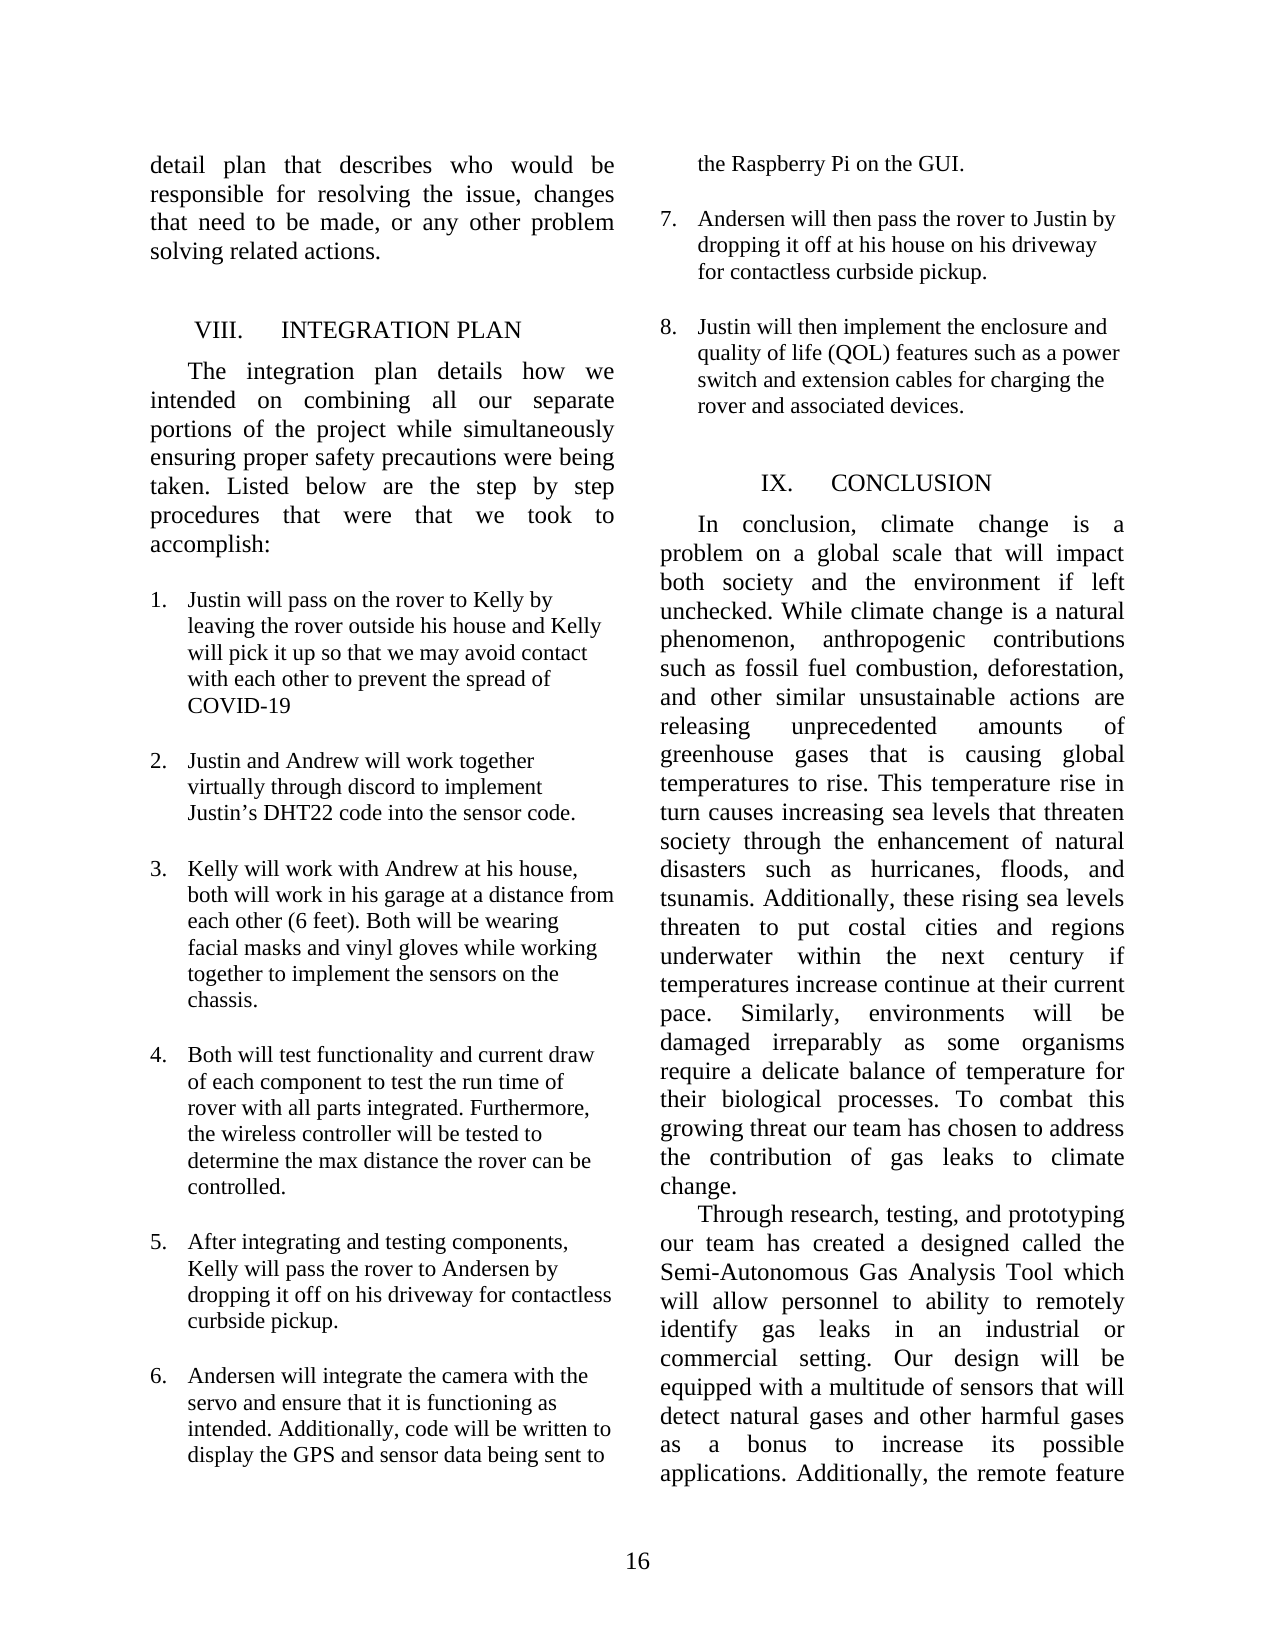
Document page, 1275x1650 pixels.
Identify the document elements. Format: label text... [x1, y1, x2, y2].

text CONCLUSION [660, 468, 1125, 497]
list Andersen will then pass the rover to Justin by dropping it off at his house on his driveway for contactless curbside pickup. [660, 205, 1125, 313]
list Andersen will integrate the camera with the servo and ensure that it is functioning as intended. Additionally, code will be written to display the GPS and sensor data being sent to the Raspberry Pi on the GUI. [150, 1362, 615, 1468]
text The integration plan details how we intended on combining all our separate portions of the project while simultaneously ensuring proper safety precautions were being taken. Listed below are the step by step procedures that were that we took to accomplish: [150, 356, 615, 557]
list Justin will then implement the enclosure and quality of life (QOL) features such as a power switch and extension cables for charging the rover and associated devices. [660, 313, 1125, 418]
list After integrating and testing components, Kelly will pass the rover to Andersen by dropping it off on his driveway for contactless curbside pickup. [150, 1228, 615, 1362]
list Kelly will work with Andrew at his house, both will work in his garage at a distance from each other (6 feet). Both will be wearing facial masks and vinyl gloves while working together to implement the sensors on the chassis. [150, 854, 615, 1041]
list Justin will pass on the rover to Kelly by leaving the rover outside his house and Kelly will pick it up so that we may avoid contact with each other to prevent the spread of COVID-19 [150, 586, 615, 747]
text In conclusion, climate change is a problem on a global scale that will impact both society and the environment if left unchecked. While climate change is a natural phenomenon, anthropogenic contributions such as fossil fuel combustion, deforestation, and other similar unsustainable actions are releasing unprecedented amounts of greenhouse gases that is causing global temperatures to rise. This temperature rise in turn causes increasing sea levels that threaten society through the enhancement of natural disasters such as hurricanes, floods, and tsunamis. Additionally, these rising sea levels threaten to put costal cities and regions underwater within the next century if temperatures increase continue at their current pace. Similarly, environments will be damaged irreparably as some organisms require a delicate balance of temperature for their biological processes. To combat this growing threat our team has chosen to address the contribution of gas leaks to climate change. [660, 509, 1125, 1199]
text INTEGRATION PLAN [150, 315, 615, 344]
list Justin and Andrew will work together virtually through discord to implement Justin’s DHT22 code into the sensor code. [150, 747, 615, 854]
list Both will test functionality and current draw of each component to test the run time of rover with all parts integrated. Furthermore, the wireless controller will be tested to determine the max distance the rover can be controlled. [150, 1041, 615, 1228]
list Andersen will integrate the camera with the servo and ensure that it is functioning as intended. Additionally, code will be written to display the GPS and sensor data being sent to the Raspberry Pi on the GUI. [660, 150, 1125, 205]
